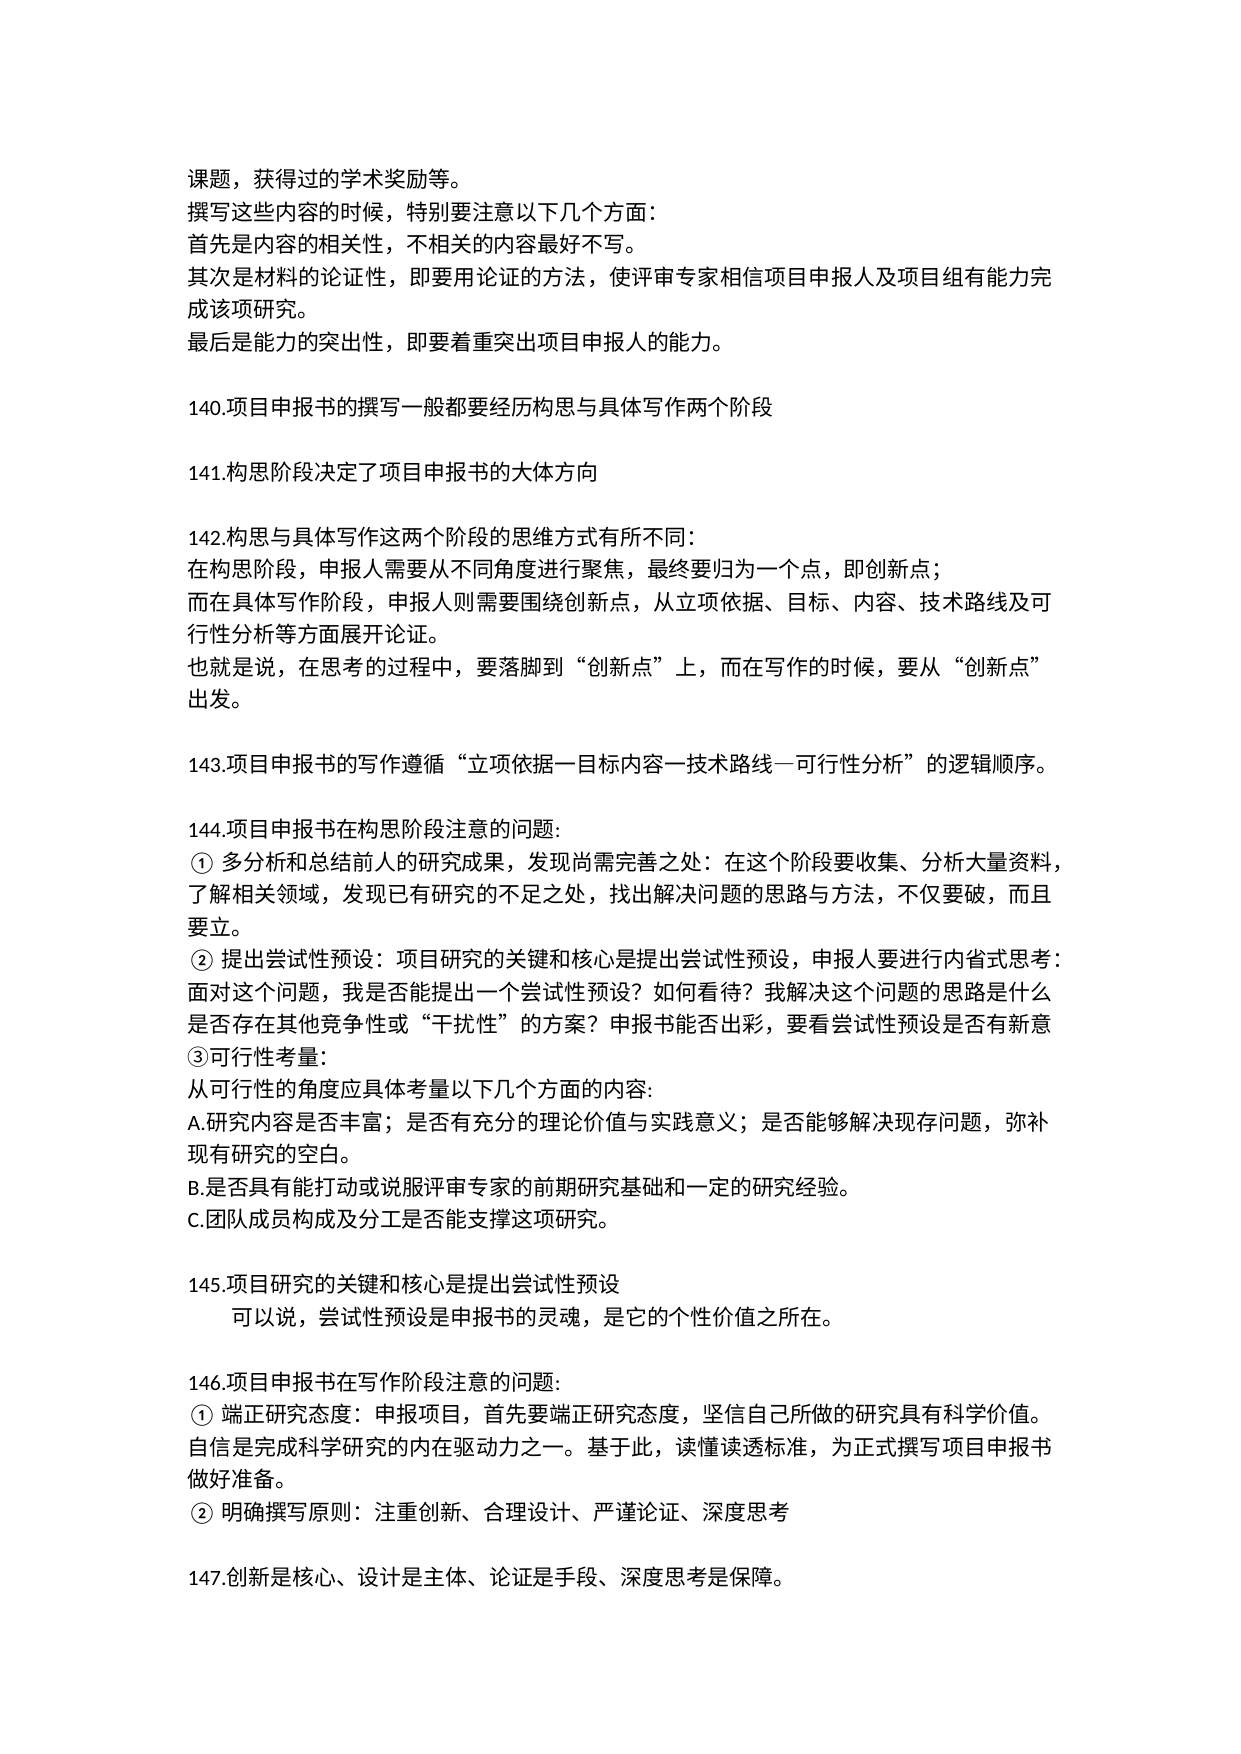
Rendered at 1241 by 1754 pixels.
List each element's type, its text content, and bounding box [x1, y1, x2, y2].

text 在构思阶段，申报人需要从不同角度进行聚焦，最终要归为一个点，即创新点； [187, 552, 1053, 584]
text 143.项目申报书的写作遵循“立项依据一目标内容一技术路线—可行性分析”的逻辑顺序。 [187, 747, 1053, 779]
text 其次是材料的论证性，即要用论证的方法，使评审专家相信项目申报人及项目组有能力完成该项研究。 [187, 259, 1053, 324]
text 从可行性的角度应具体考量以下几个方面的内容: [187, 1072, 1053, 1104]
text 142.构思与具体写作这两个阶段的思维方式有所不同： [187, 519, 1053, 552]
text C.团队成员构成及分工是否能支撑这项研究。 [187, 1202, 1053, 1234]
text B.是否具有能打动或说服评审专家的前期研究基础和一定的研究经验。 [187, 1169, 1053, 1202]
text 145.项目研究的关键和核心是提出尝试性预设 [187, 1267, 1053, 1299]
text ①端正研究态度：申报项目，首先要端正研究态度，坚信自己所做的研究具有科学价值。自信是完成科学研究的内在驱动力之一。基于此，读懂读透标准，为正式撰写项目申报书做好准备。 [187, 1397, 1053, 1494]
text 而在具体写作阶段，申报人则需要围绕创新点，从立项依据、目标、内容、技术路线及可行性分析等方面展开论证。 [187, 584, 1053, 649]
text ②明确撰写原则：注重创新、合理设计、严谨论证、深度思考 [187, 1494, 1053, 1527]
text A.研究内容是否丰富；是否有充分的理论价值与实践意义；是否能够解决现存问题，弥补现有研究的空白。 [187, 1104, 1053, 1169]
text 146.项目申报书在写作阶段注意的问题: [187, 1364, 1053, 1397]
text 140.项目申报书的撰写一般都要经历构思与具体写作两个阶段 [187, 389, 1053, 422]
text 可以说，尝试性预设是申报书的灵魂，是它的个性价值之所在。 [187, 1299, 1053, 1332]
text 也就是说，在思考的过程中，要落脚到“创新点”上，而在写作的时候，要从“创新点”出发。 [187, 649, 1053, 714]
text 最后是能力的突出性，即要着重突出项目申报人的能力。 [187, 324, 1053, 357]
text ②提出尝试性预设：项目研究的关键和核心是提出尝试性预设，申报人要进行内省式思考：面对这个问题，我是否能提出一个尝试性预设？如何看待？我解决这个问题的思路是什么？是否存在其他竞争性或“干扰性”的方案？申报书能否出彩，要看尝试性预设是否有新意。③可行性考量： [187, 942, 1053, 1072]
text 首先是内容的相关性，不相关的内容最好不写。 [187, 227, 1053, 259]
text 撰写这些内容的时候，特别要注意以下几个方面： [187, 194, 1053, 227]
text ①多分析和总结前人的研究成果，发现尚需完善之处：在这个阶段要收集、分析大量资料，了解相关领域，发现已有研究的不足之处，找出解决问题的思路与方法，不仅要破，而且要立。 [187, 844, 1053, 942]
text 147.创新是核心、设计是主体、论证是手段、深度思考是保障。 [187, 1559, 1053, 1592]
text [187, 162, 1053, 194]
text 141.构思阶段决定了项目申报书的大体方向 [187, 454, 1053, 487]
text 144.项目申报书在构思阶段注意的问题: [187, 812, 1053, 844]
